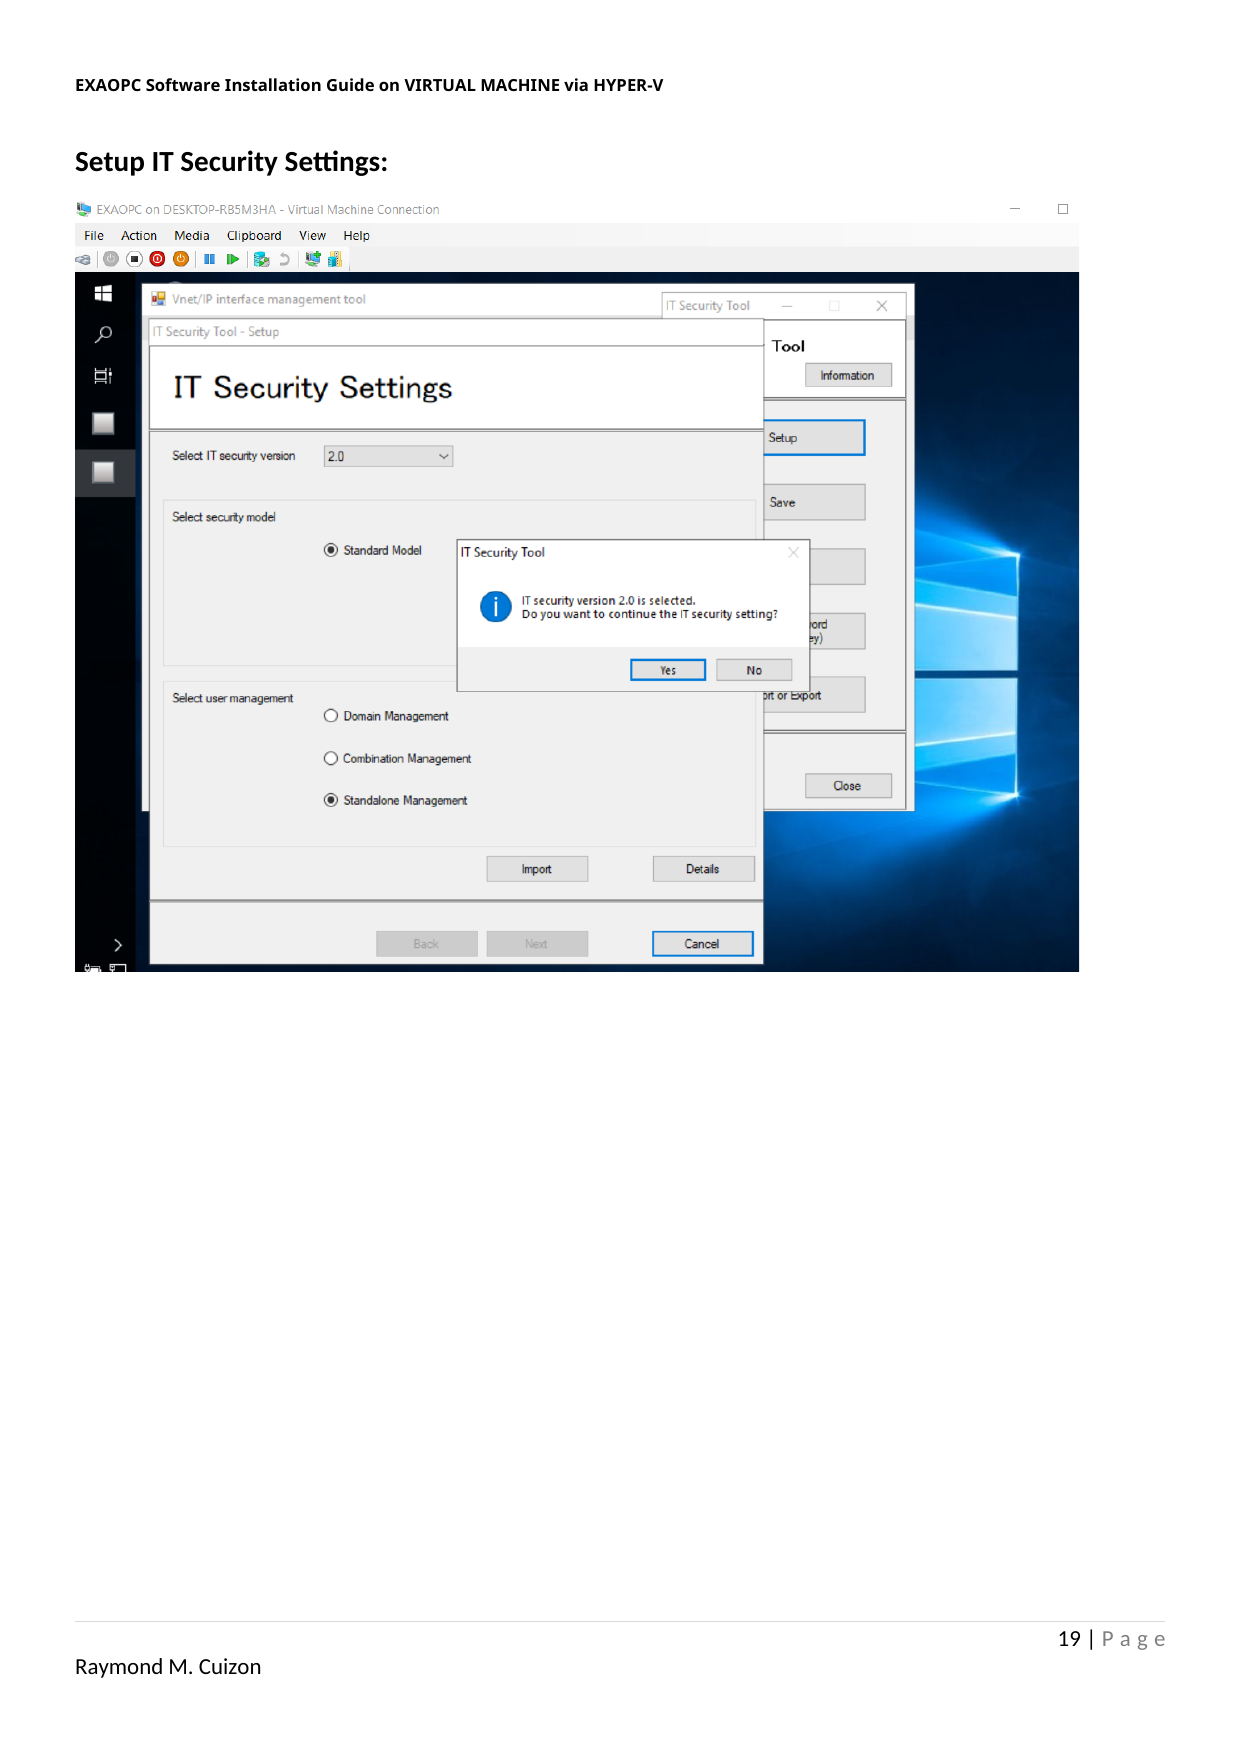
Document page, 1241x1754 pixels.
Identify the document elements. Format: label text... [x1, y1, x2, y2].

picture [75, 198, 1080, 972]
text Setup IT Security Settings: [75, 143, 1165, 178]
